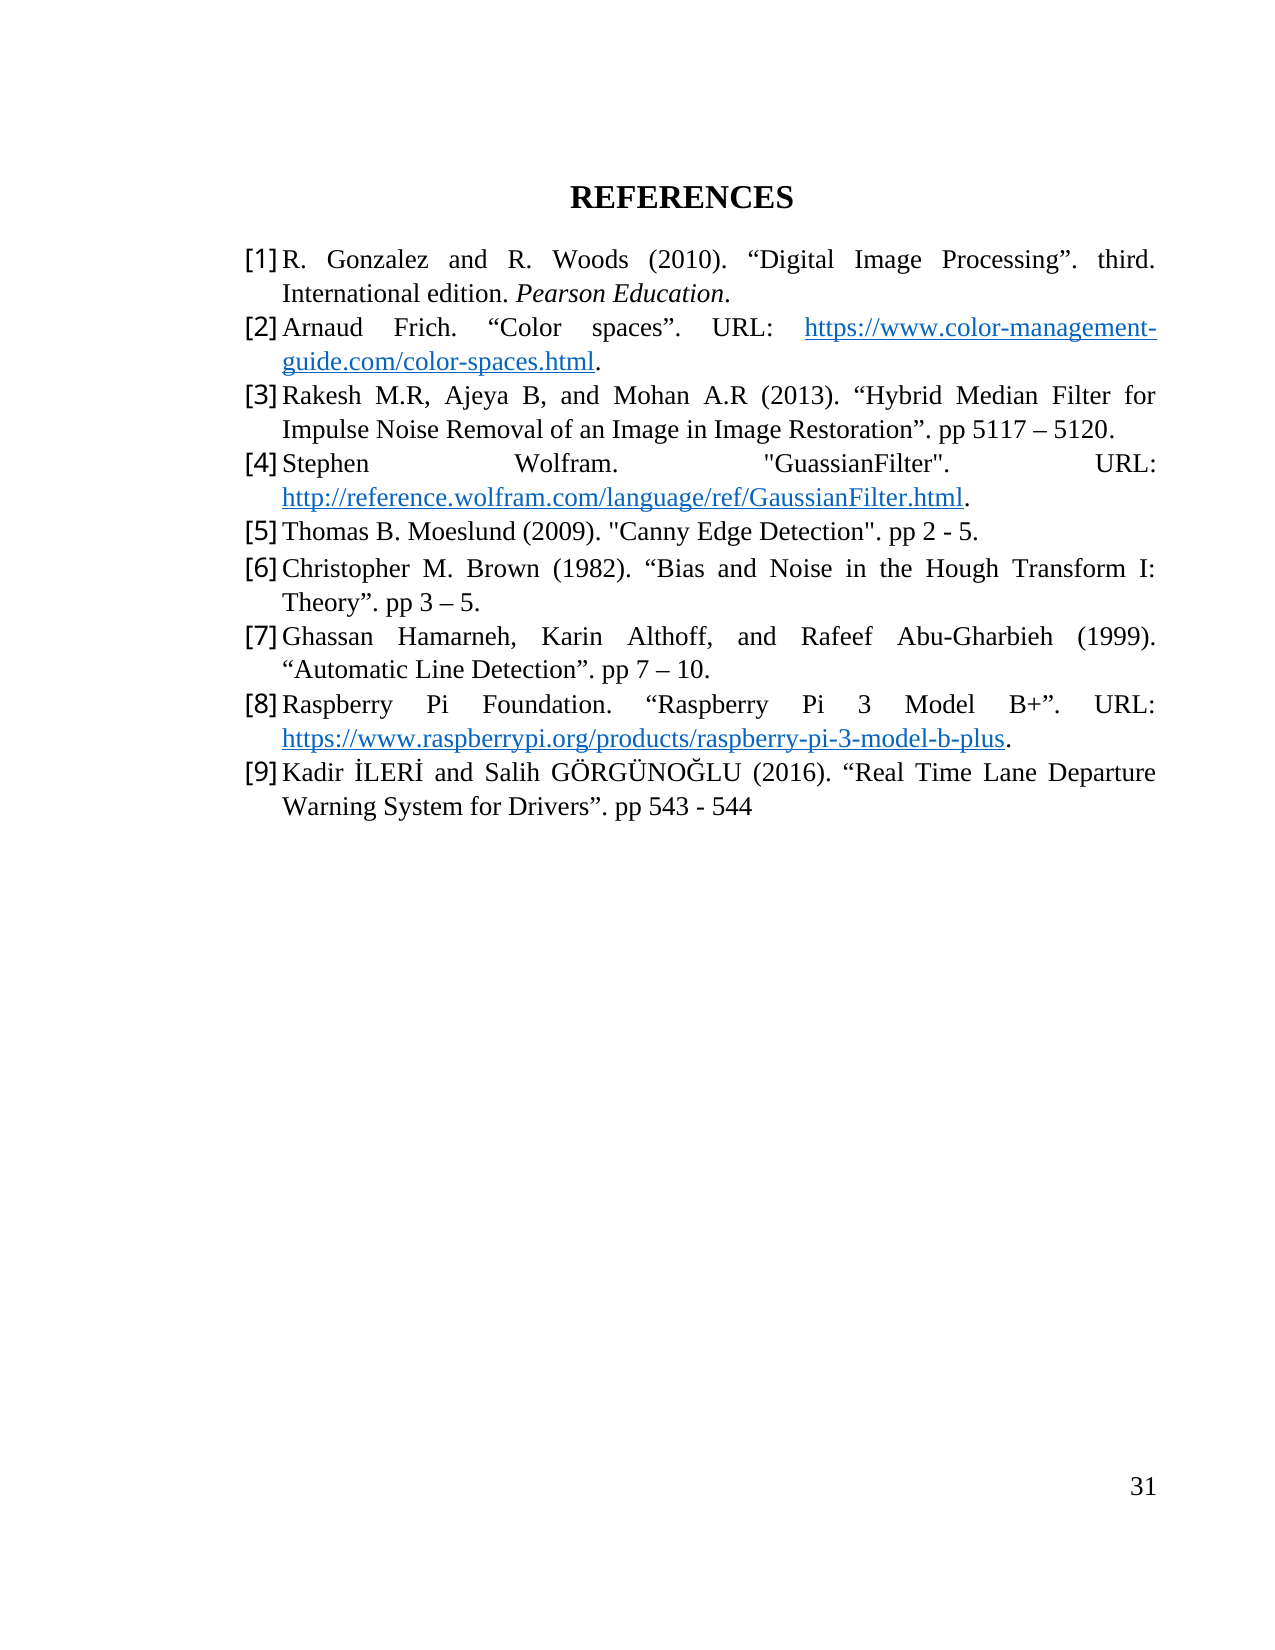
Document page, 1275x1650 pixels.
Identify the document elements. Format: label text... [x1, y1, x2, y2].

title REFERENCES [207, 177, 1157, 216]
text R. Gonzalez and R. Woods (2010). “Digital Image Processing”. third. International edition. Pearson Education. [244, 240, 1157, 308]
text Kadir İLERİ and Salih GÖRGÜNOĞLU (2016). “Real Time Lane Departure Warning System for Drivers”. pp 543 - 544 [244, 753, 1157, 821]
text Christopher M. Brown (1982). “Bias and Noise in the Hough Transform I: Theory”. pp 3 – 5. [244, 549, 1157, 617]
text Rakesh M.R, Ajeya B, and Mohan A.R (2013). “Hybrid Median Filter for Impulse Noise Removal of an Image in Image Restoration”. pp 5117 – 5120. [244, 376, 1157, 444]
text Stephen Wolfram. "GuassianFilter". URL: http://reference.wolfram.com/language/ref/GaussianFilter.html. [244, 444, 1157, 512]
text Arnaud Frich. “Color spaces”. URL: https://www.color-management-guide.com/color-spaces.html. [244, 308, 1157, 376]
text Raspberry Pi Foundation. “Raspberry Pi 3 Model B+”. URL: https://www.raspberrypi.org/products/raspberry-pi-3-model-b-plus. [244, 685, 1157, 753]
text Thomas B. Moeslund (2009). "Canny Edge Detection". pp 2 - 5. [244, 512, 1157, 549]
text Ghassan Hamarneh, Karin Althoff, and Rafeef Abu-Gharbieh (1999). “Automatic Line Detection”. pp 7 – 10. [244, 617, 1157, 685]
